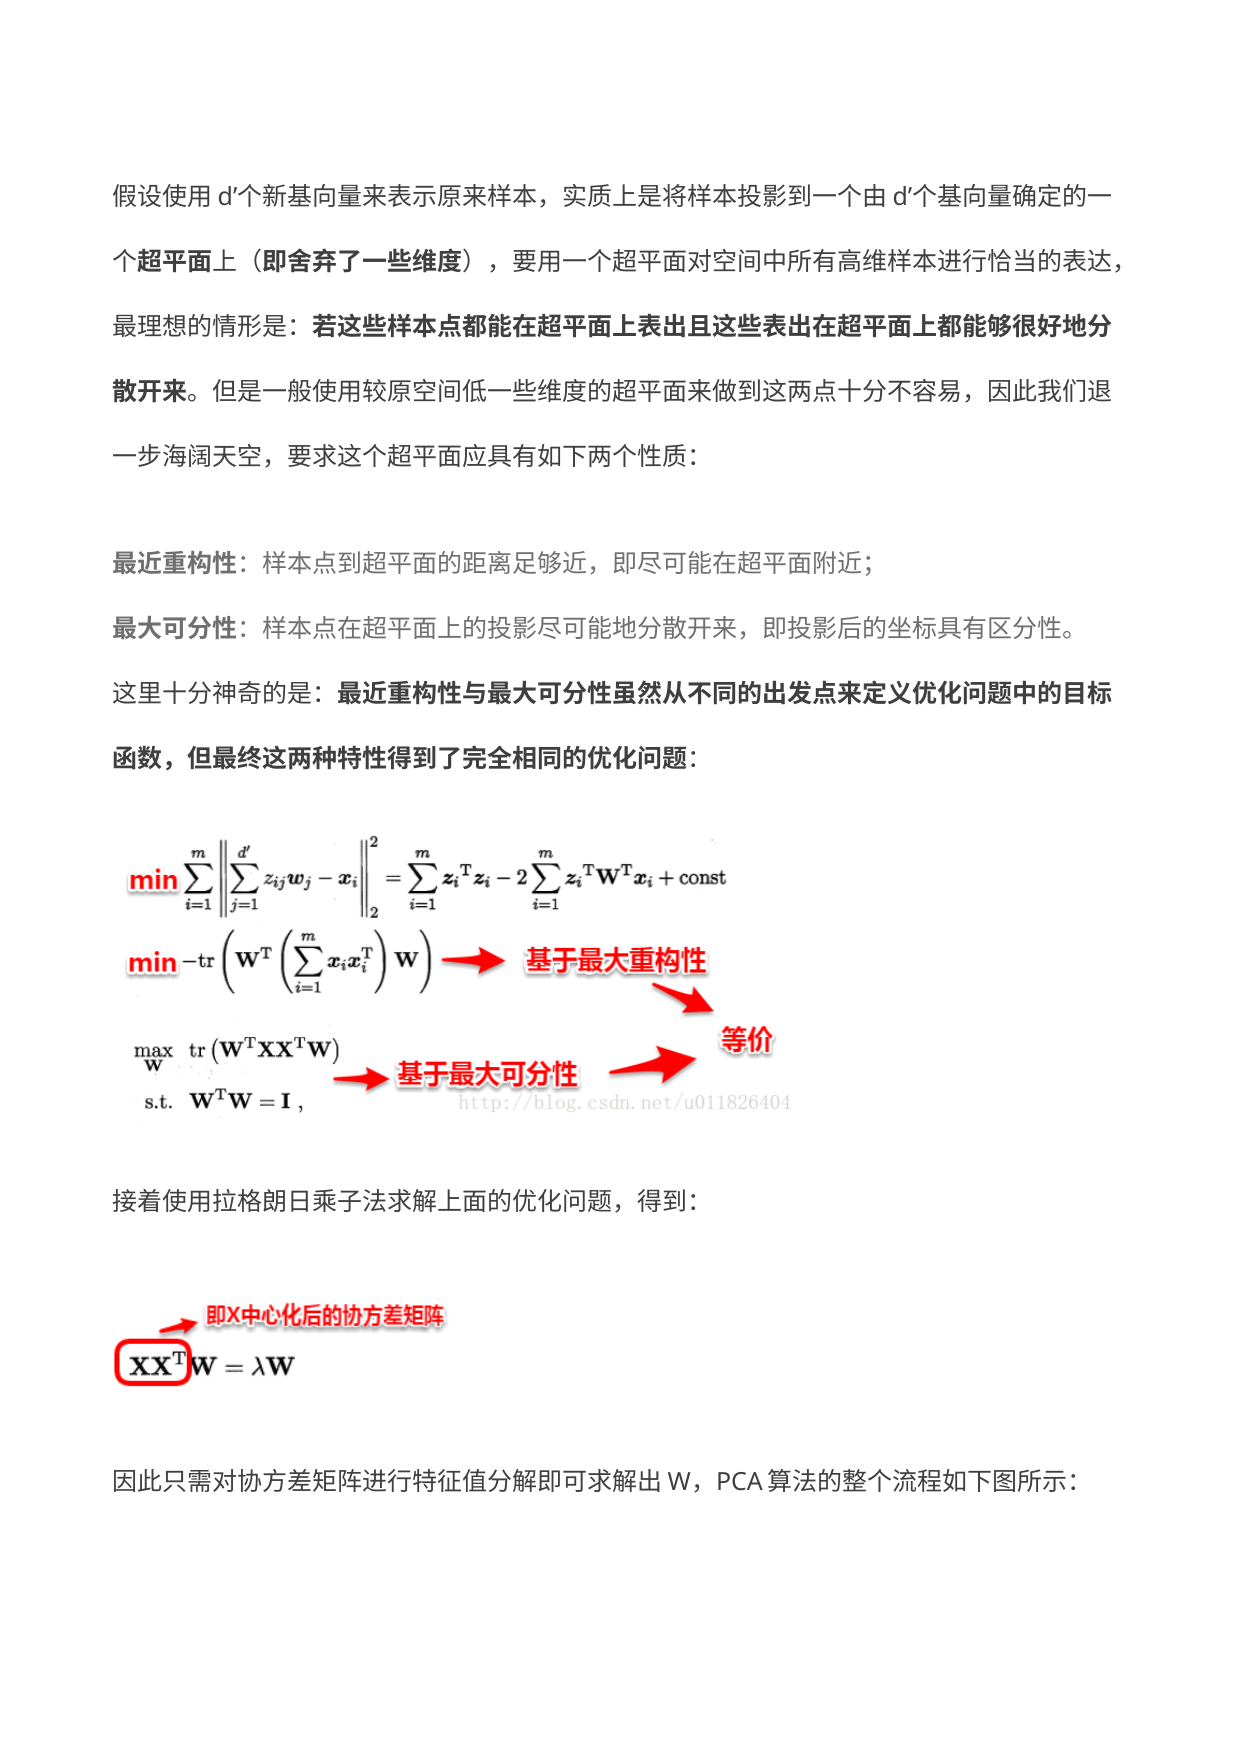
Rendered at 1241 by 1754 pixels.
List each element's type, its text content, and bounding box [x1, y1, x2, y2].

picture [112, 1289, 473, 1390]
text 假设使用d’个新基向量来表示原来样本，实质上是将样本投影到一个由d’个基向量确定的一个超平面上（即舍弃了一些维度），要用一个超平面对空间中所有高维样本进行恰当的表达，最理想的情形是：若这些样本点都能在超平面上表出且这些表出在超平面上都能够很好地分散开来。但是一般使用较原空间低一些维度的超平面来做到这两点十分不容易，因此我们退一步海阔天空，要求这个超平面应具有如下两个性质： [112, 162, 1128, 487]
picture [112, 832, 804, 1124]
text 因此只需对协方差矩阵进行特征值分解即可求解出W，PCA算法的整个流程如下图所示： [112, 1447, 1128, 1512]
text 最近重构性：样本点到超平面的距离足够近，即尽可能在超平面附近； 最大可分性：样本点在超平面上的投影尽可能地分散开来，即投影后的坐标具有区分性。 [112, 529, 1128, 659]
text 这里十分神奇的是：最近重构性与最大可分性虽然从不同的出发点来定义优化问题中的目标函数，但最终这两种特性得到了完全相同的优化问题： [112, 659, 1128, 789]
text 接着使用拉格朗日乘子法求解上面的优化问题，得到： [112, 1167, 1128, 1232]
